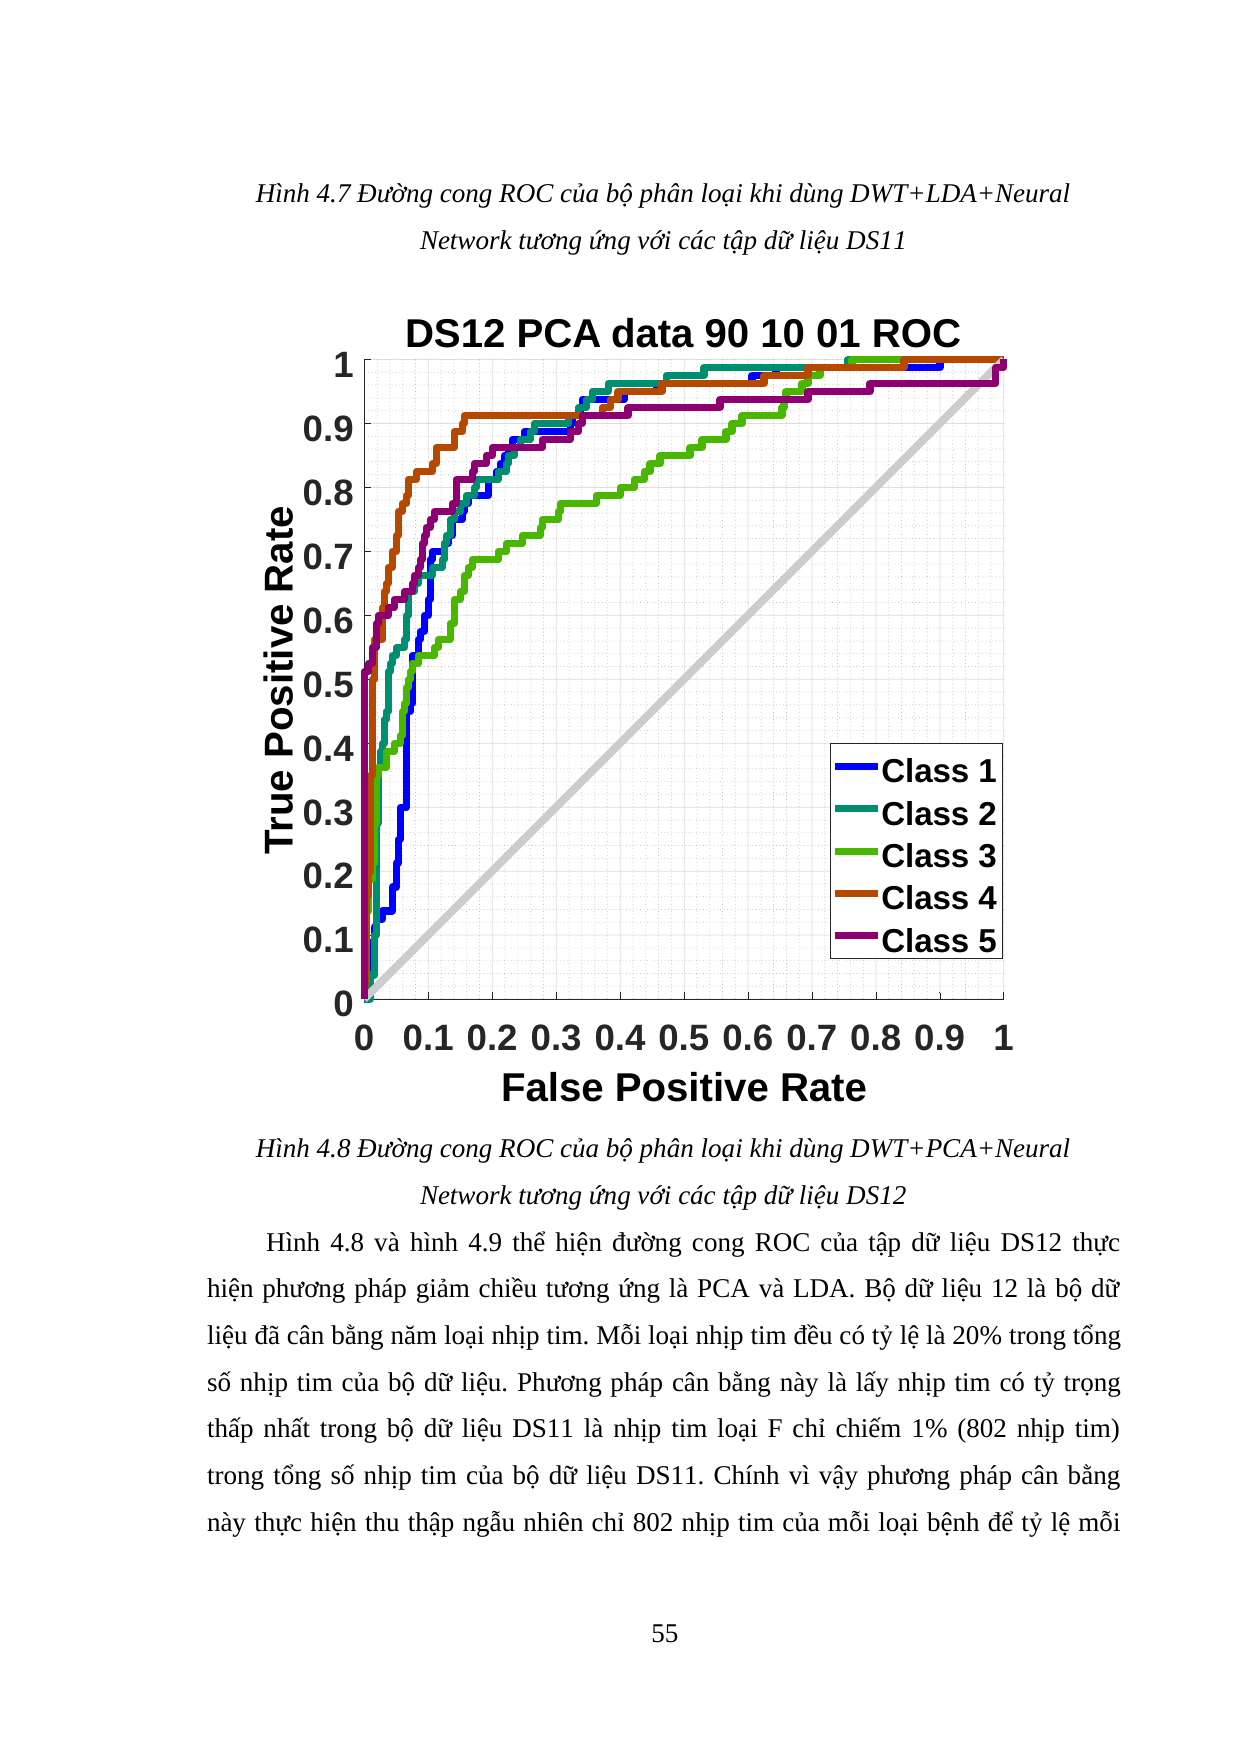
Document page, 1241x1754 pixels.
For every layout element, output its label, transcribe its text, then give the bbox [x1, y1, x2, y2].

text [207, 1226, 1122, 1537]
list Hình 4.8 Đường cong ROC của bộ phân loại khi dùng DWT+PCA+Neural Network tương ứng với các tập dữ liệu DS12 [207, 1132, 1122, 1210]
list Hình 4.7 Đường cong ROC của bộ phân loại khi dùng DWT+LDA+Neural Network tương ứng với các tập dữ liệu DS11 [207, 177, 1122, 255]
